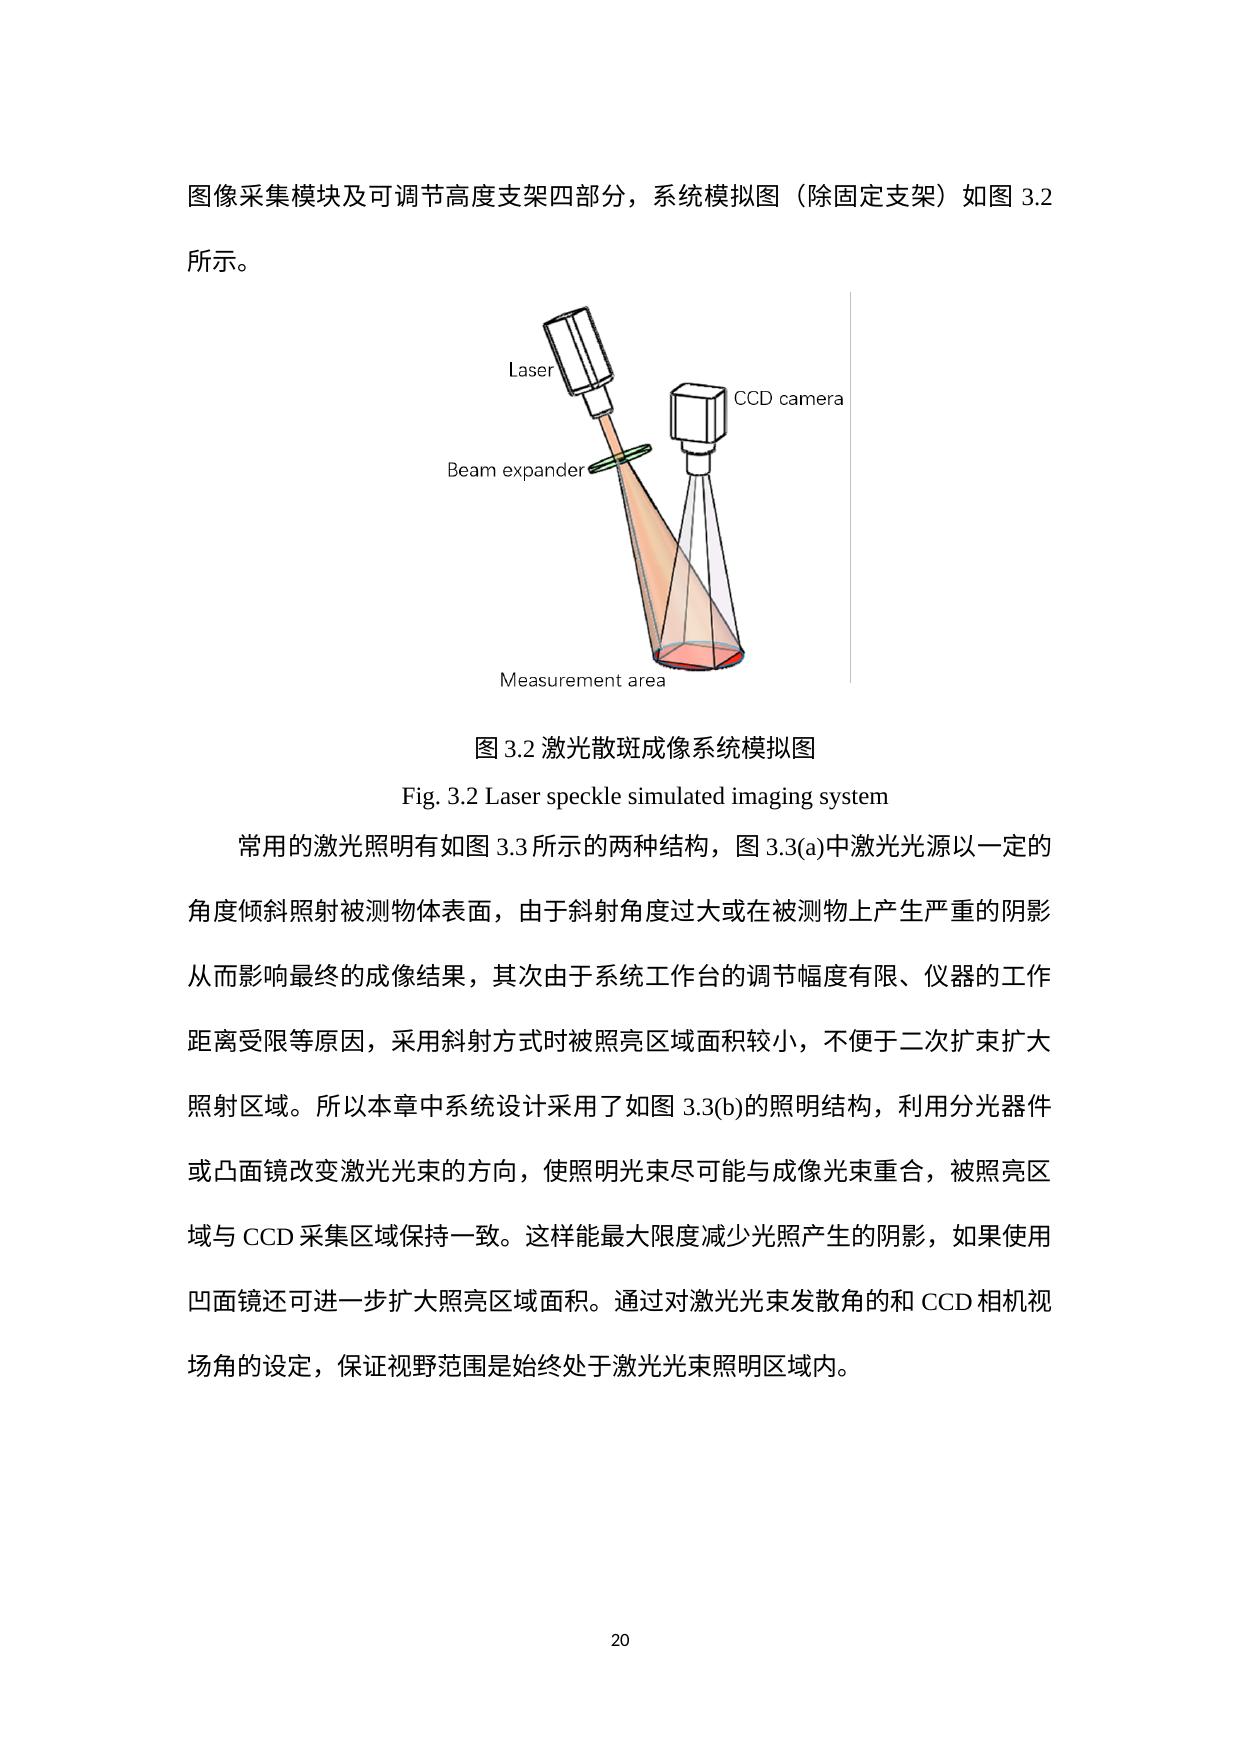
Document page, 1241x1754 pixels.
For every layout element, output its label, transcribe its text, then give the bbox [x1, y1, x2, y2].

picture [430, 292, 860, 704]
text Fig. 3.2 Laser speckle simulated imaging system [187, 779, 1053, 812]
text 常用的激光照明有如图3.3所示的两种结构，图3.3(a)中激光光源以一定的角度倾斜照射被测物体表面，由于斜射角度过大或在被测物上产生严重的阴影从而影响最终的成像结果，其次由于系统工作台的调节幅度有限、仪器的工作距离受限等原因，采用斜射方式时被照亮区域面积较小，不便于二次扩束扩大照射区域。所以本章中系统设计采用了如图3.3(b)的照明结构，利用分光器件或凸面镜改变激光光束的方向，使照明光束尽可能与成像光束重合，被照亮区域与CCD采集区域保持一致。这样能最大限度减少光照产生的阴影，如果使用凹面镜还可进一步扩大照亮区域面积。通过对激光光束发散角的和CCD相机视场角的设定，保证视野范围是始终处于激光光束照明区域内。 [187, 812, 1053, 1397]
text 图3.2 激光散斑成像系统模拟图 [187, 714, 1053, 779]
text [187, 162, 1053, 292]
